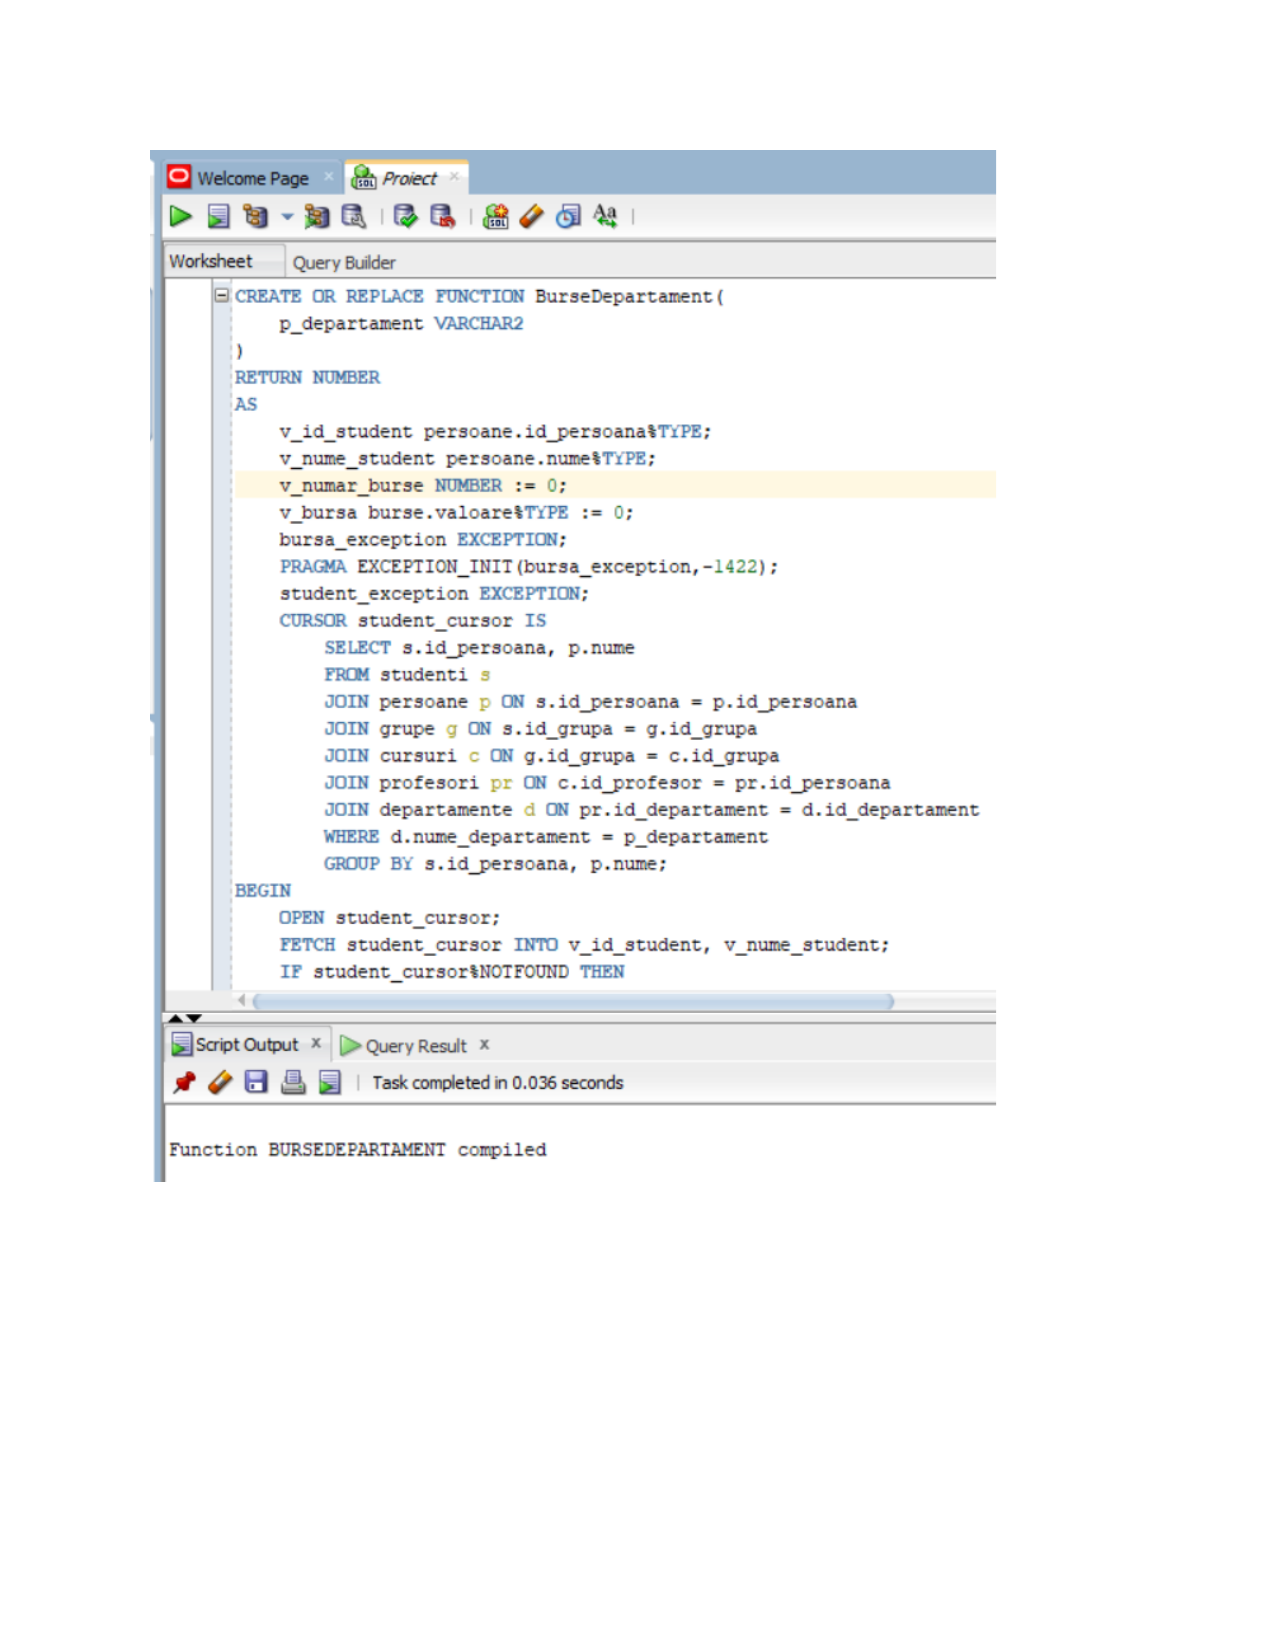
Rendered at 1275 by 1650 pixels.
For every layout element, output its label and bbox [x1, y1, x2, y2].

picture [150, 150, 997, 1182]
